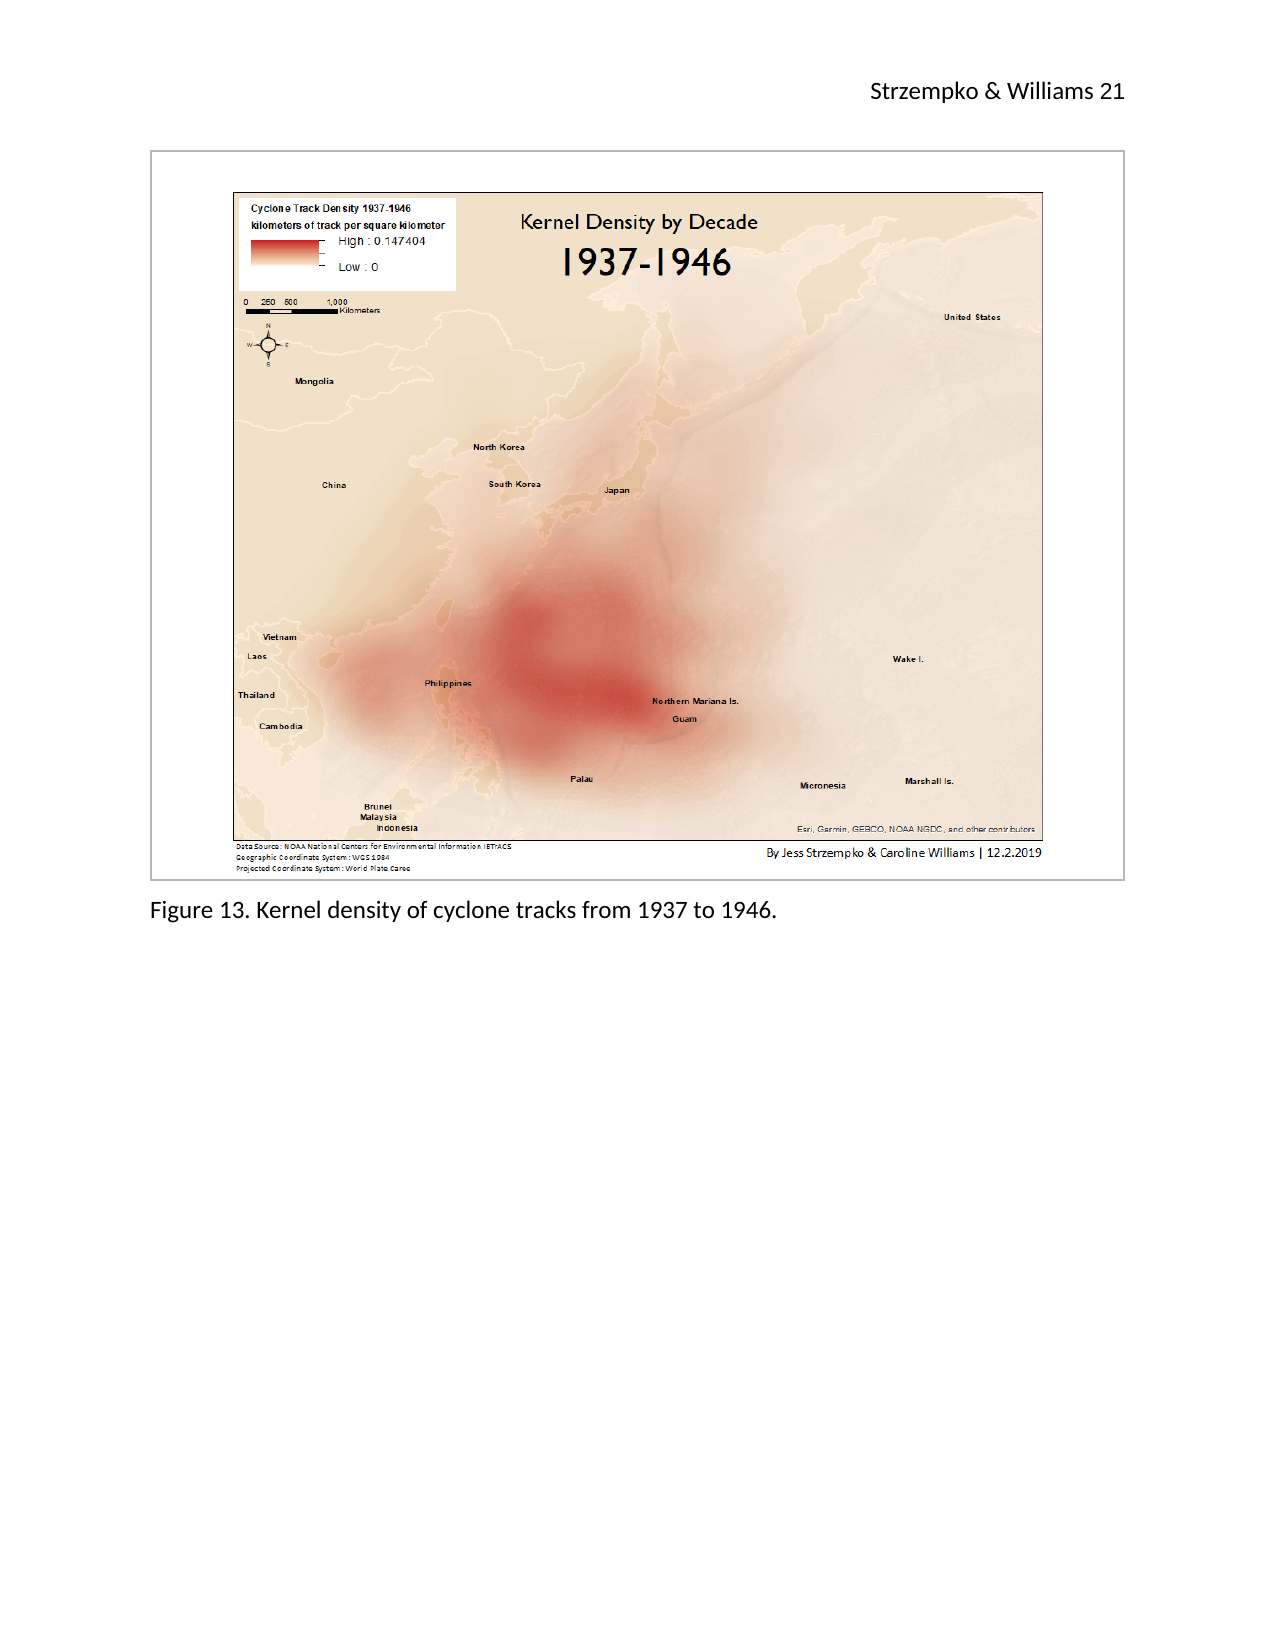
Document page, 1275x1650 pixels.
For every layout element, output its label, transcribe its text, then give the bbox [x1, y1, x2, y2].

text Figure 13. Kernel density of cyclone tracks from 1937 to 1946. [150, 894, 1125, 925]
picture [152, 152, 1123, 879]
